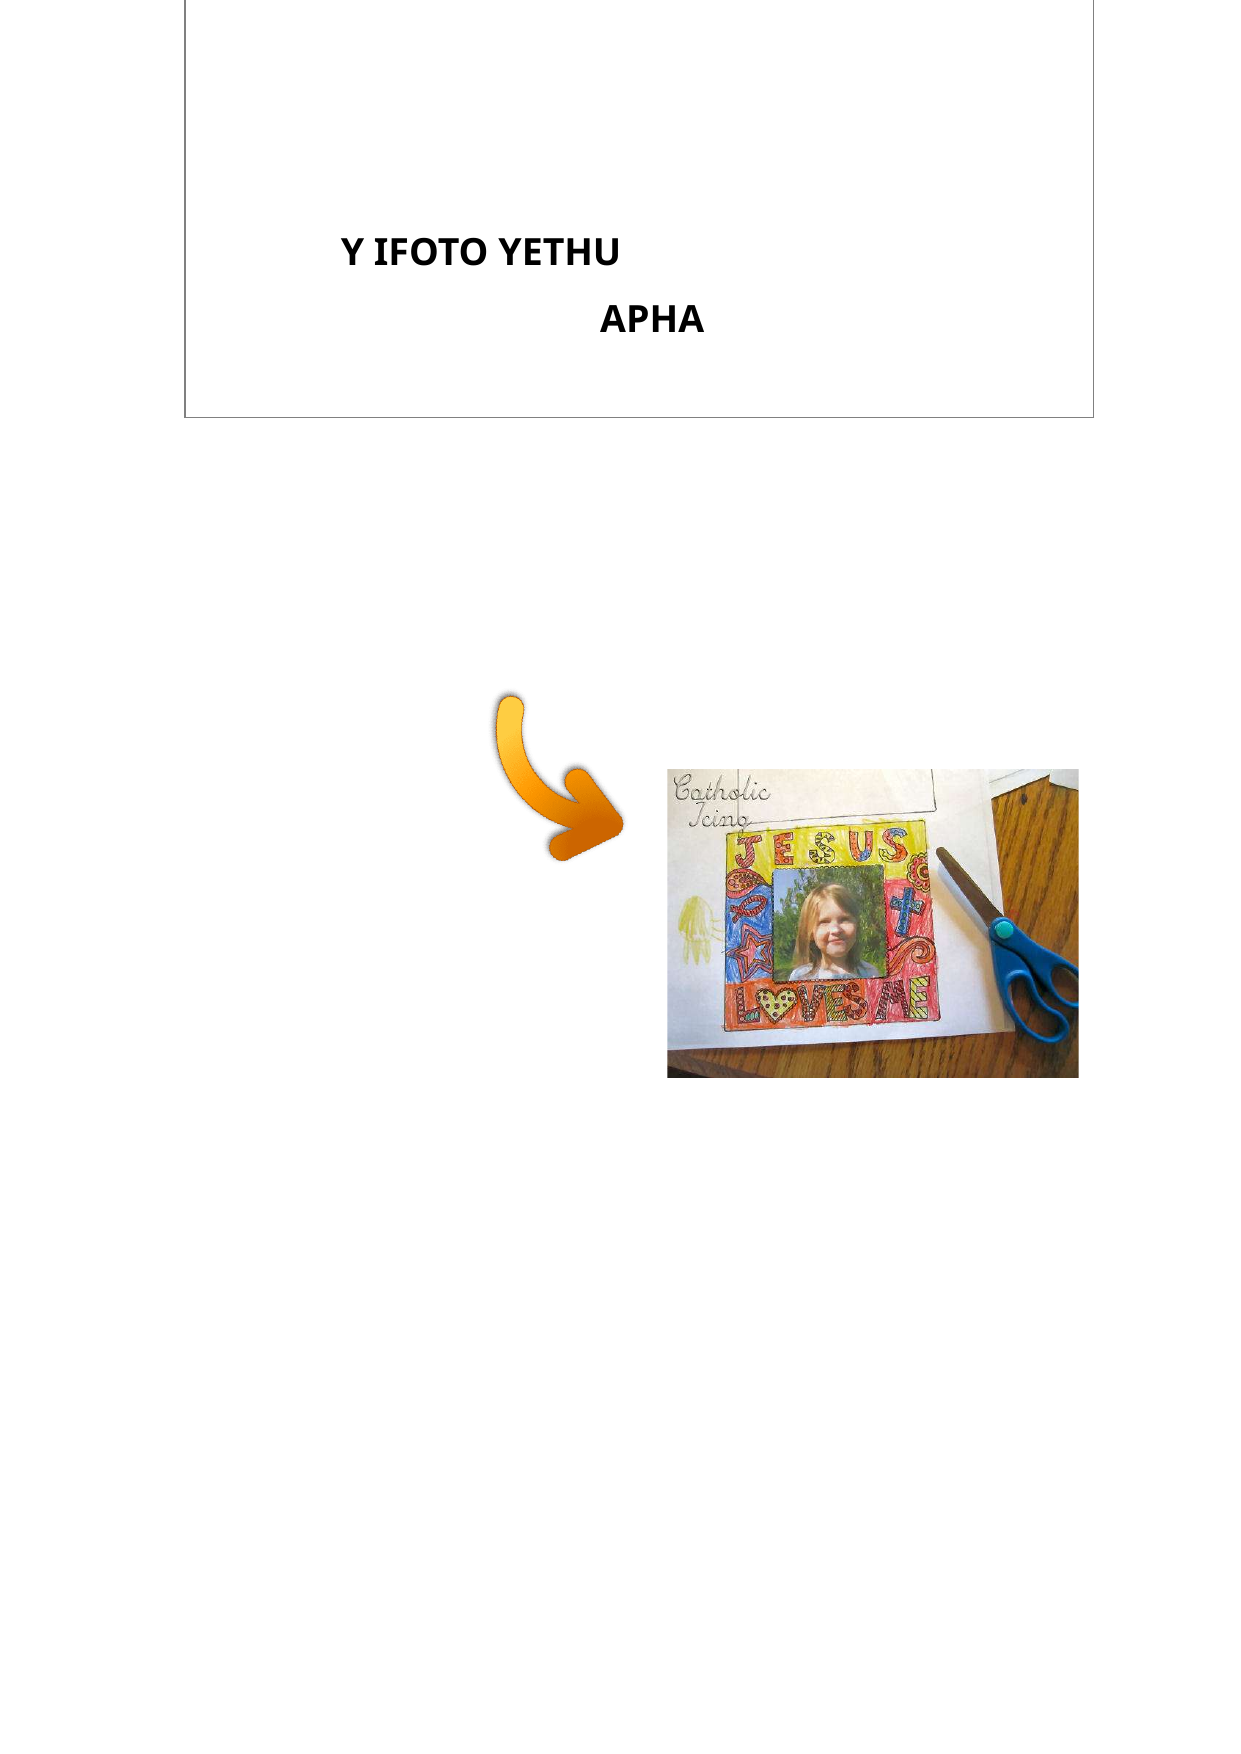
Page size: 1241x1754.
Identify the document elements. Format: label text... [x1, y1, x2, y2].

text APHA [150, 293, 1090, 344]
picture [452, 677, 659, 885]
text Y IFOTO YETHU [150, 225, 1090, 276]
picture [667, 769, 1079, 1078]
